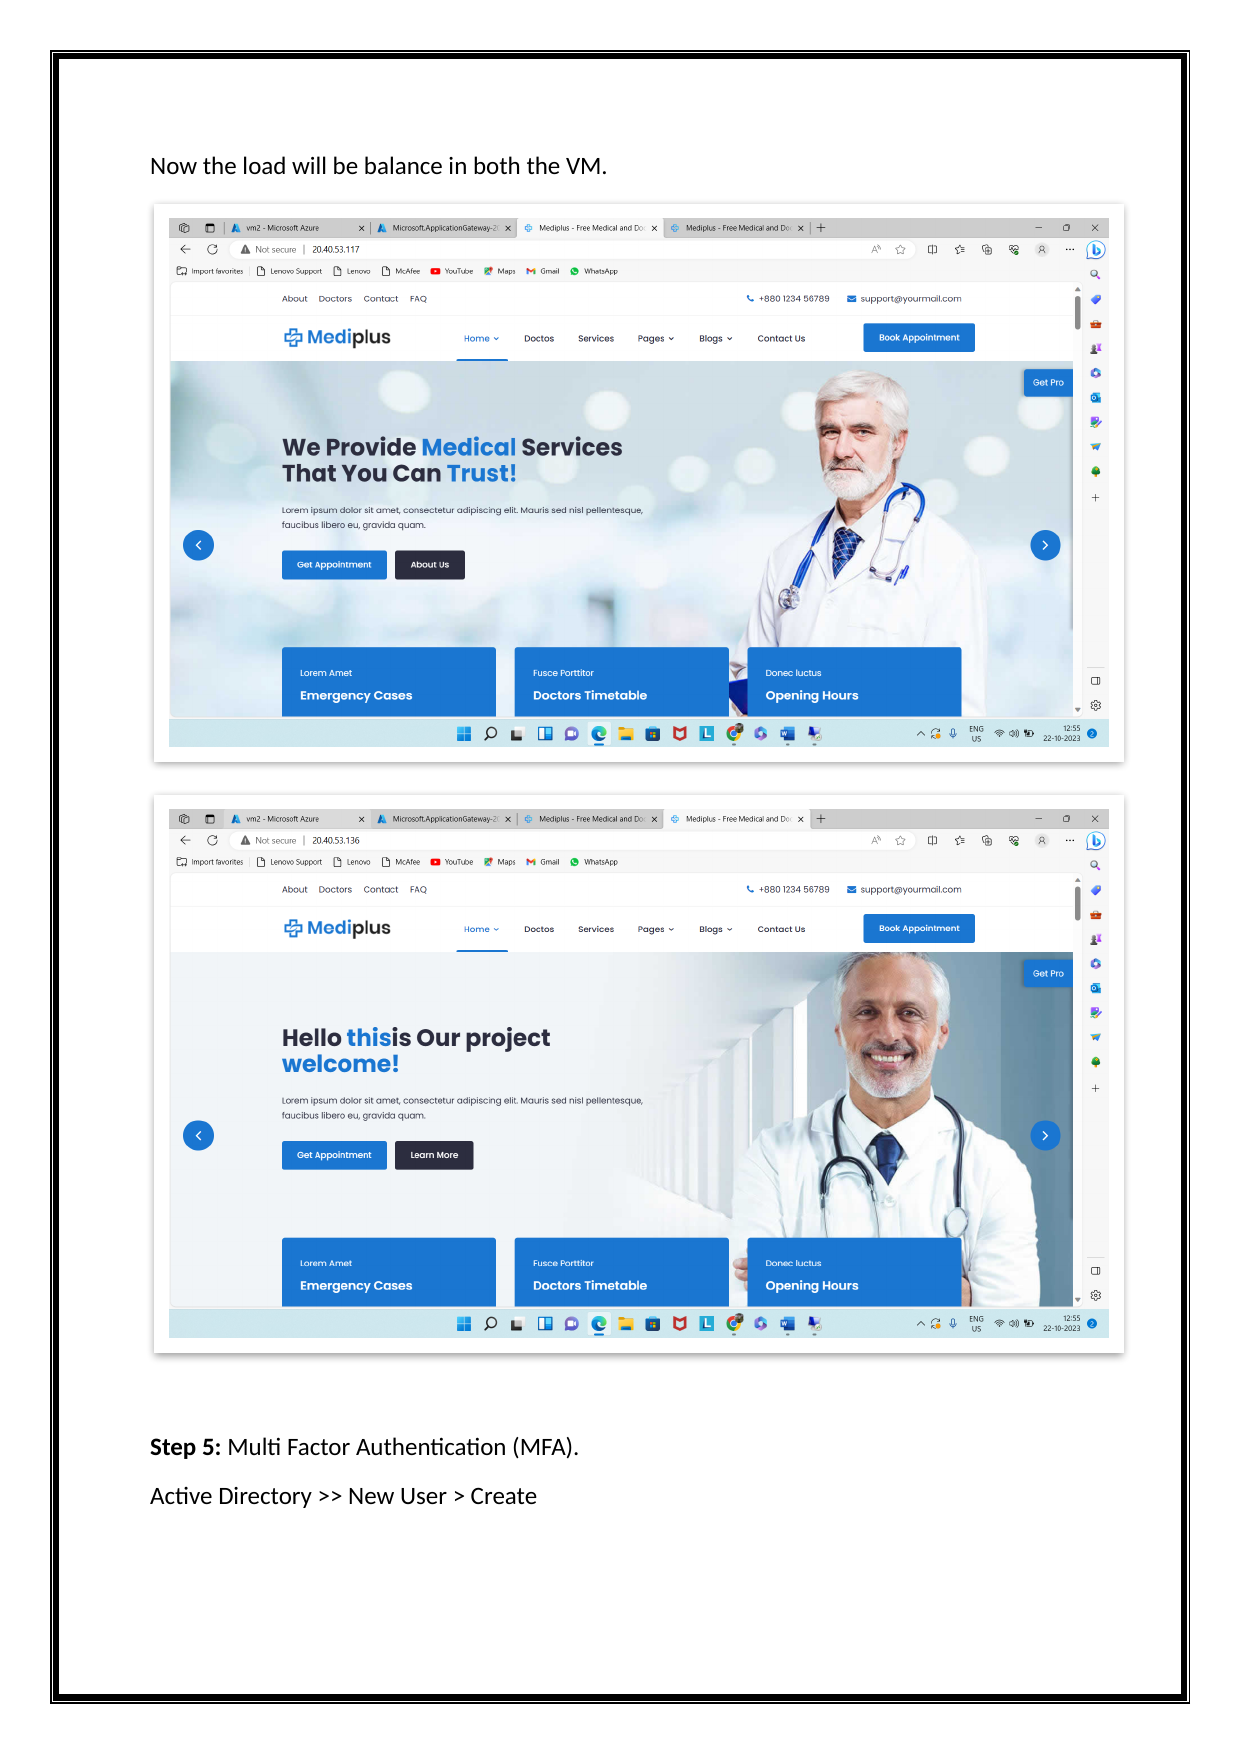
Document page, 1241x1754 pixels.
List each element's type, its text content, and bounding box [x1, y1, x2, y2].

text Step 5: Multi Factor Authentication (MFA). [150, 1431, 1090, 1461]
text Now the load will be balance in both the VM. [150, 150, 1090, 181]
text Active Directory >> New User > Create [150, 1480, 1090, 1511]
picture [169, 218, 1109, 747]
picture [169, 809, 1109, 1338]
